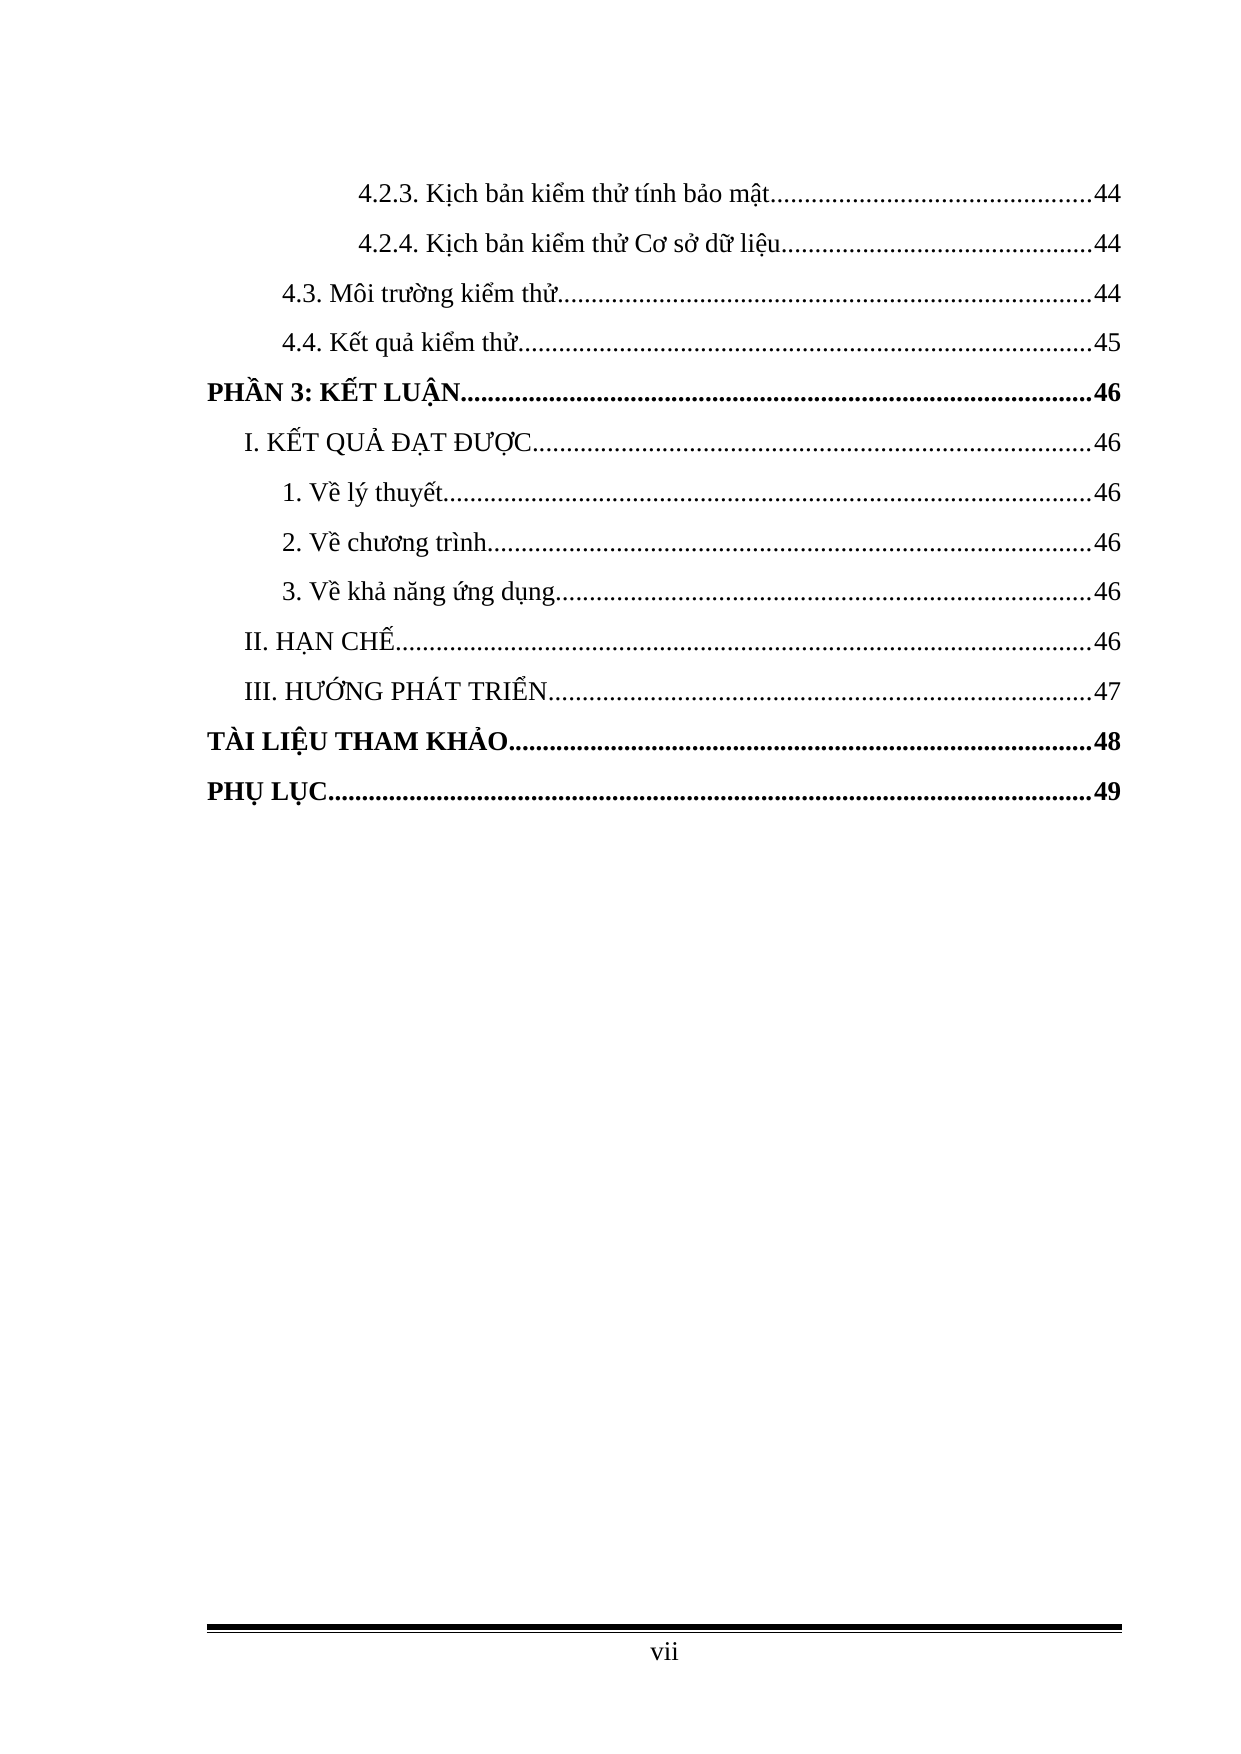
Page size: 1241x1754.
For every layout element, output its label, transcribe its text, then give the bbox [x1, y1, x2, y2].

text PHẦN 3: KẾT LUẬN 46 [207, 376, 1122, 407]
text TÀI LIỆU THAM KHẢO 48 [207, 725, 1122, 756]
text III. HƯỚNG PHÁT TRIỂN 47 [244, 675, 1122, 706]
text 4.4. Kết quả kiểm thử 45 [282, 327, 1122, 358]
text PHỤ LỤC 49 [207, 775, 1122, 806]
text II. HẠN CHẾ 46 [244, 625, 1122, 656]
text 4.2.4. Kịch bản kiểm thử Cơ sở dữ liệu 44 [358, 227, 1122, 258]
text 1. Về lý thuyết 46 [282, 476, 1122, 507]
text 4.3. Môi trường kiểm thử 44 [282, 277, 1122, 308]
text 2. Về chương trình 46 [282, 526, 1122, 557]
text I. KẾT QUẢ ĐẠT ĐƯỢC 46 [244, 426, 1122, 457]
text 3. Về khả năng ứng dụng 46 [282, 576, 1122, 607]
text 4.2.3. Kịch bản kiểm thử tính bảo mật 44 [358, 177, 1122, 208]
